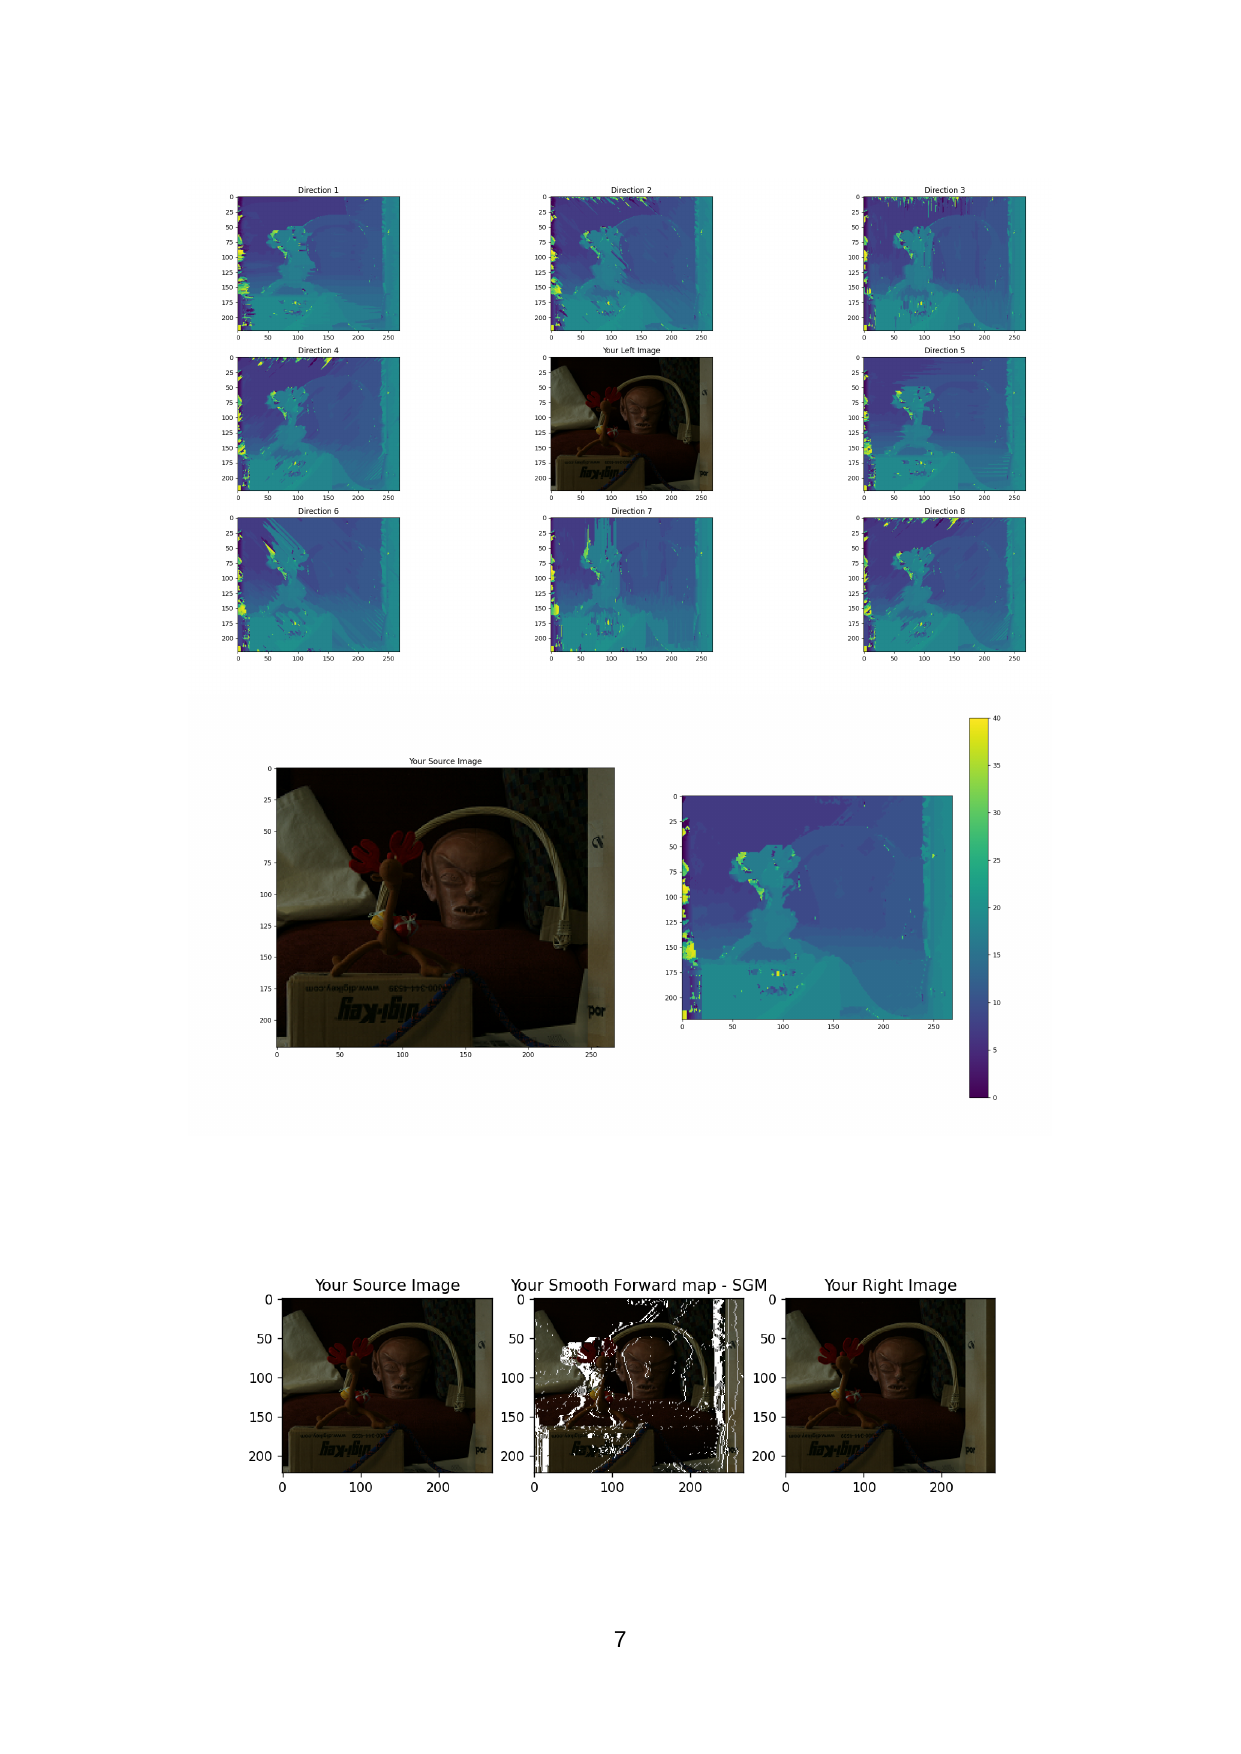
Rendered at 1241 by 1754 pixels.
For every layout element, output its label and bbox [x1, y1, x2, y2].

picture [187, 178, 1053, 1136]
picture [187, 1195, 1053, 1570]
